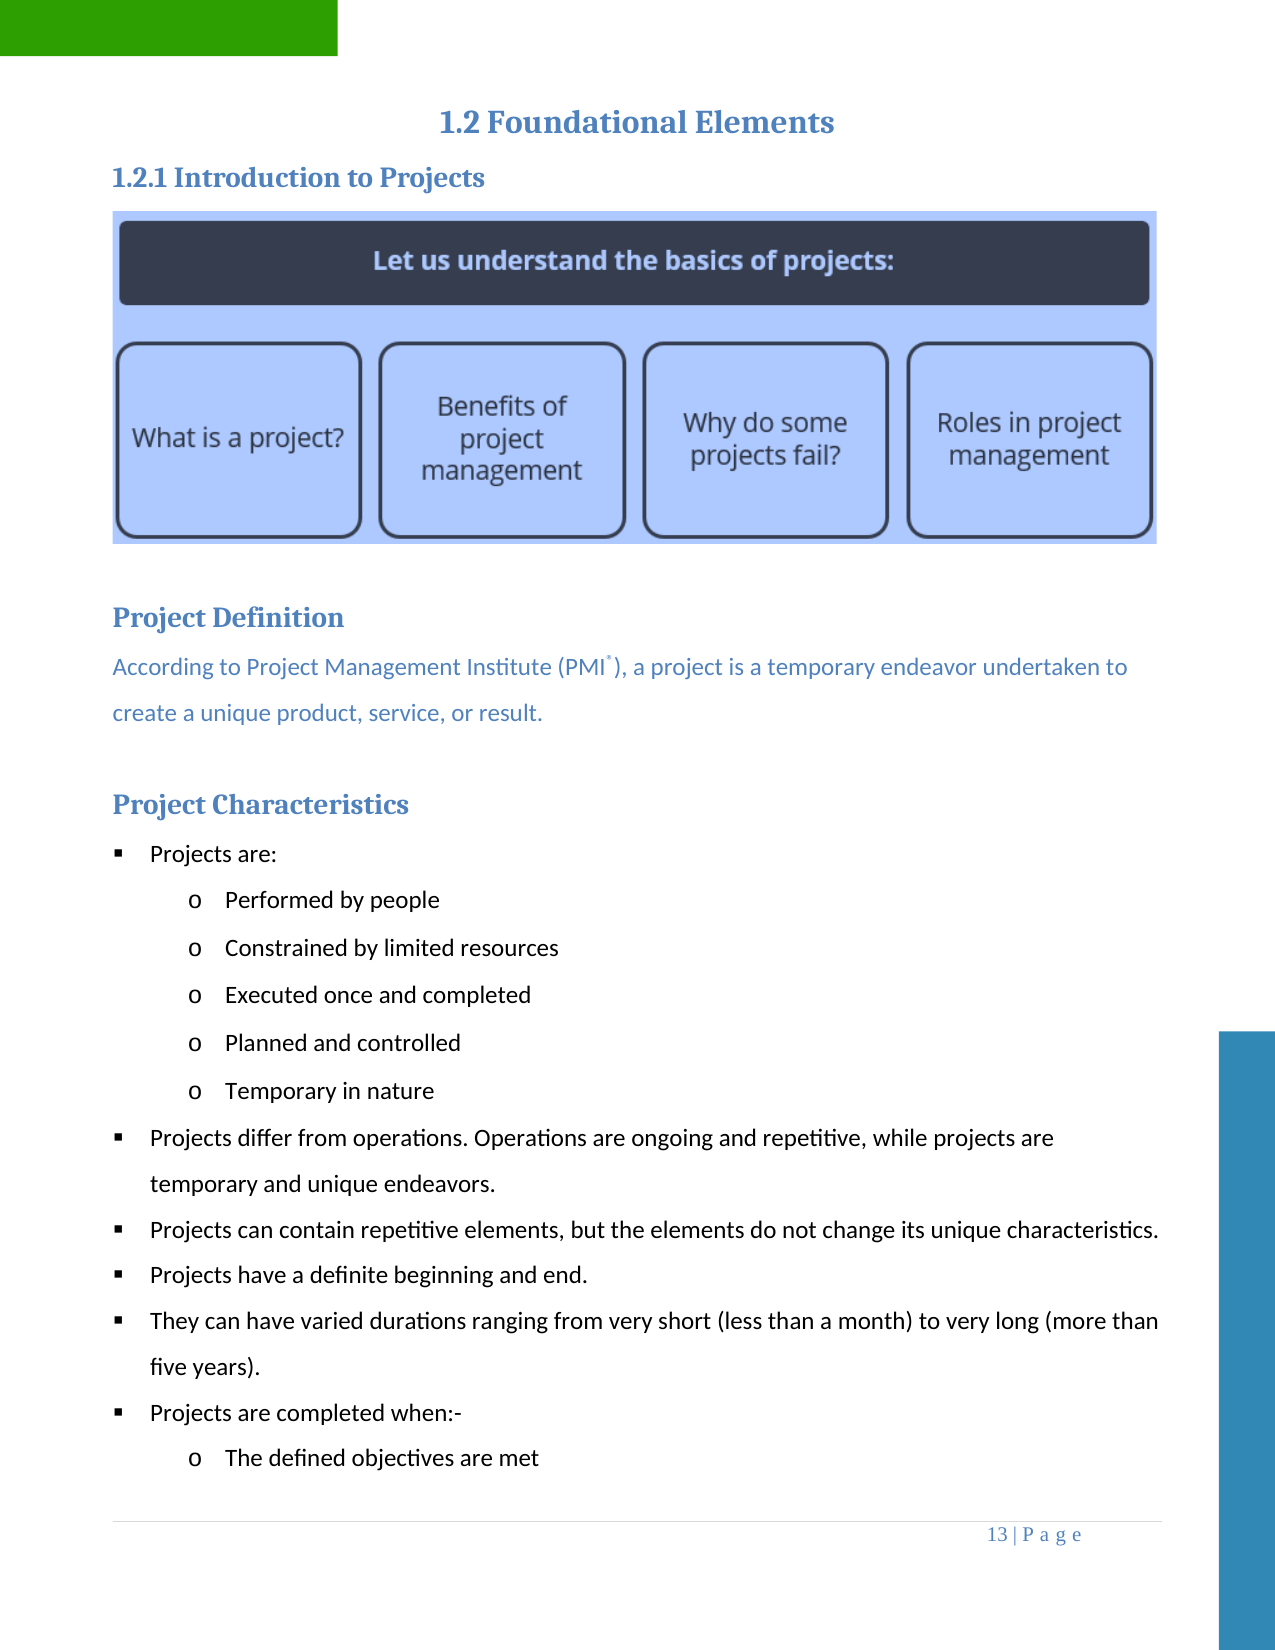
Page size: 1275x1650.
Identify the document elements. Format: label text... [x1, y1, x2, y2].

list Planned and controlled [187, 1027, 1162, 1059]
list Projects are completed when:- [112, 1397, 1162, 1427]
text Project Characteristics [112, 788, 1162, 822]
list Projects have a definite beginning and end. [112, 1259, 1162, 1290]
list Projects are: [112, 839, 1162, 869]
text According to Project Management Institute (PMI®), a project is a temporary endeavor undertaken to create a unique product, service, or result. [112, 651, 1162, 727]
list The defined objectives are met [187, 1442, 1162, 1474]
list Temporary in nature [187, 1075, 1162, 1107]
list Constrained by limited resources [187, 932, 1162, 964]
list Performed by people [187, 884, 1162, 916]
list Projects can contain repetitive elements, but the elements do not change its unique characteristics. [112, 1214, 1162, 1244]
list Projects differ from operations. Operations are ongoing and repetitive, while projects are temporary and unique endeavors. [112, 1122, 1162, 1199]
text 1.2 Foundational Elements [112, 104, 1162, 142]
text 1.2.1 Introduction to Projects [112, 161, 1162, 195]
list Executed once and completed [187, 979, 1162, 1011]
text Project Definition [112, 601, 1162, 634]
list They can have varied durations ranging from very short (less than a month) to very long (more than five years). [112, 1305, 1162, 1382]
